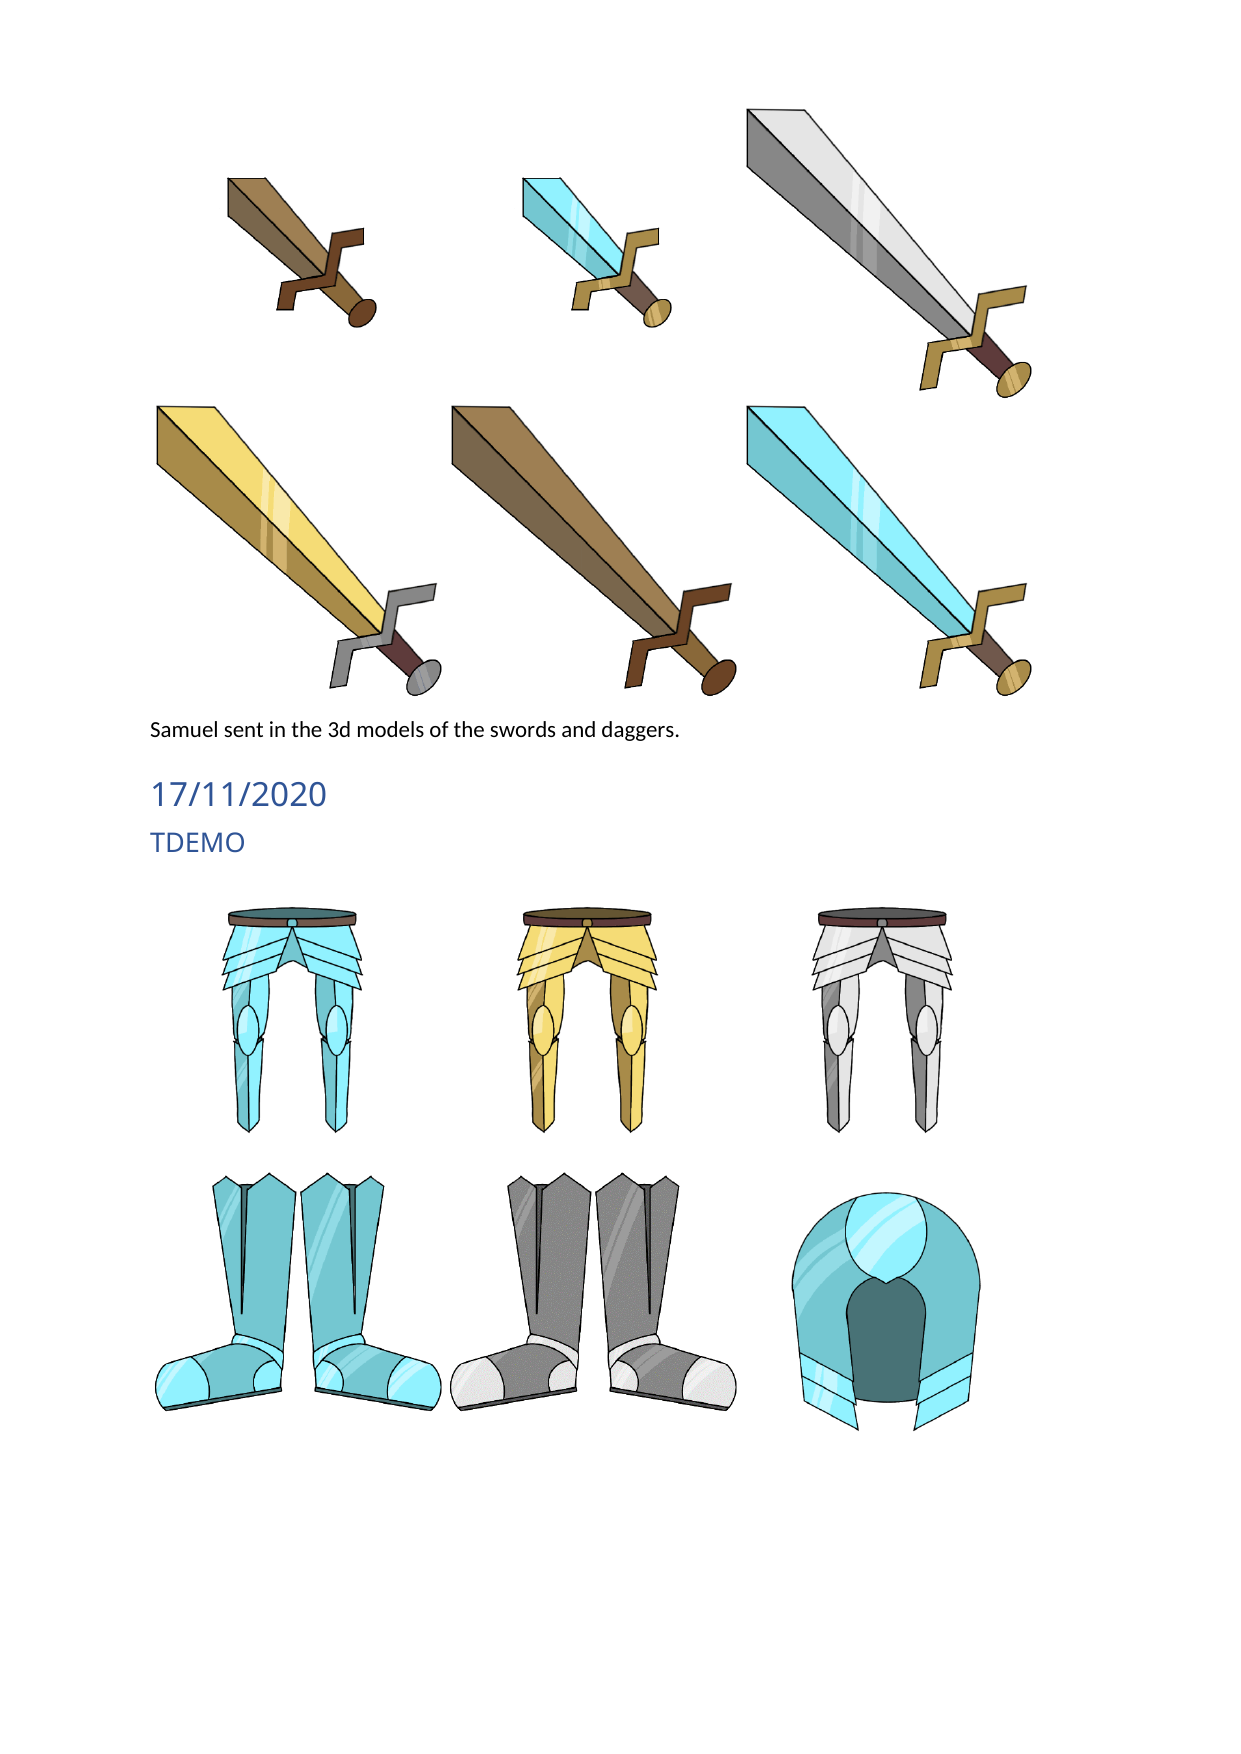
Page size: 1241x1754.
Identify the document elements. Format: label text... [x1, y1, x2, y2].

picture [150, 401, 1036, 697]
picture [150, 1160, 1036, 1456]
text Samuel sent in the 3d models of the swords and daggers. [150, 715, 1090, 743]
picture [150, 863, 1036, 1159]
subtitle 17/11/2020 [150, 770, 1090, 816]
subtitle TDEMO [150, 823, 1090, 860]
picture [150, 103, 1036, 399]
